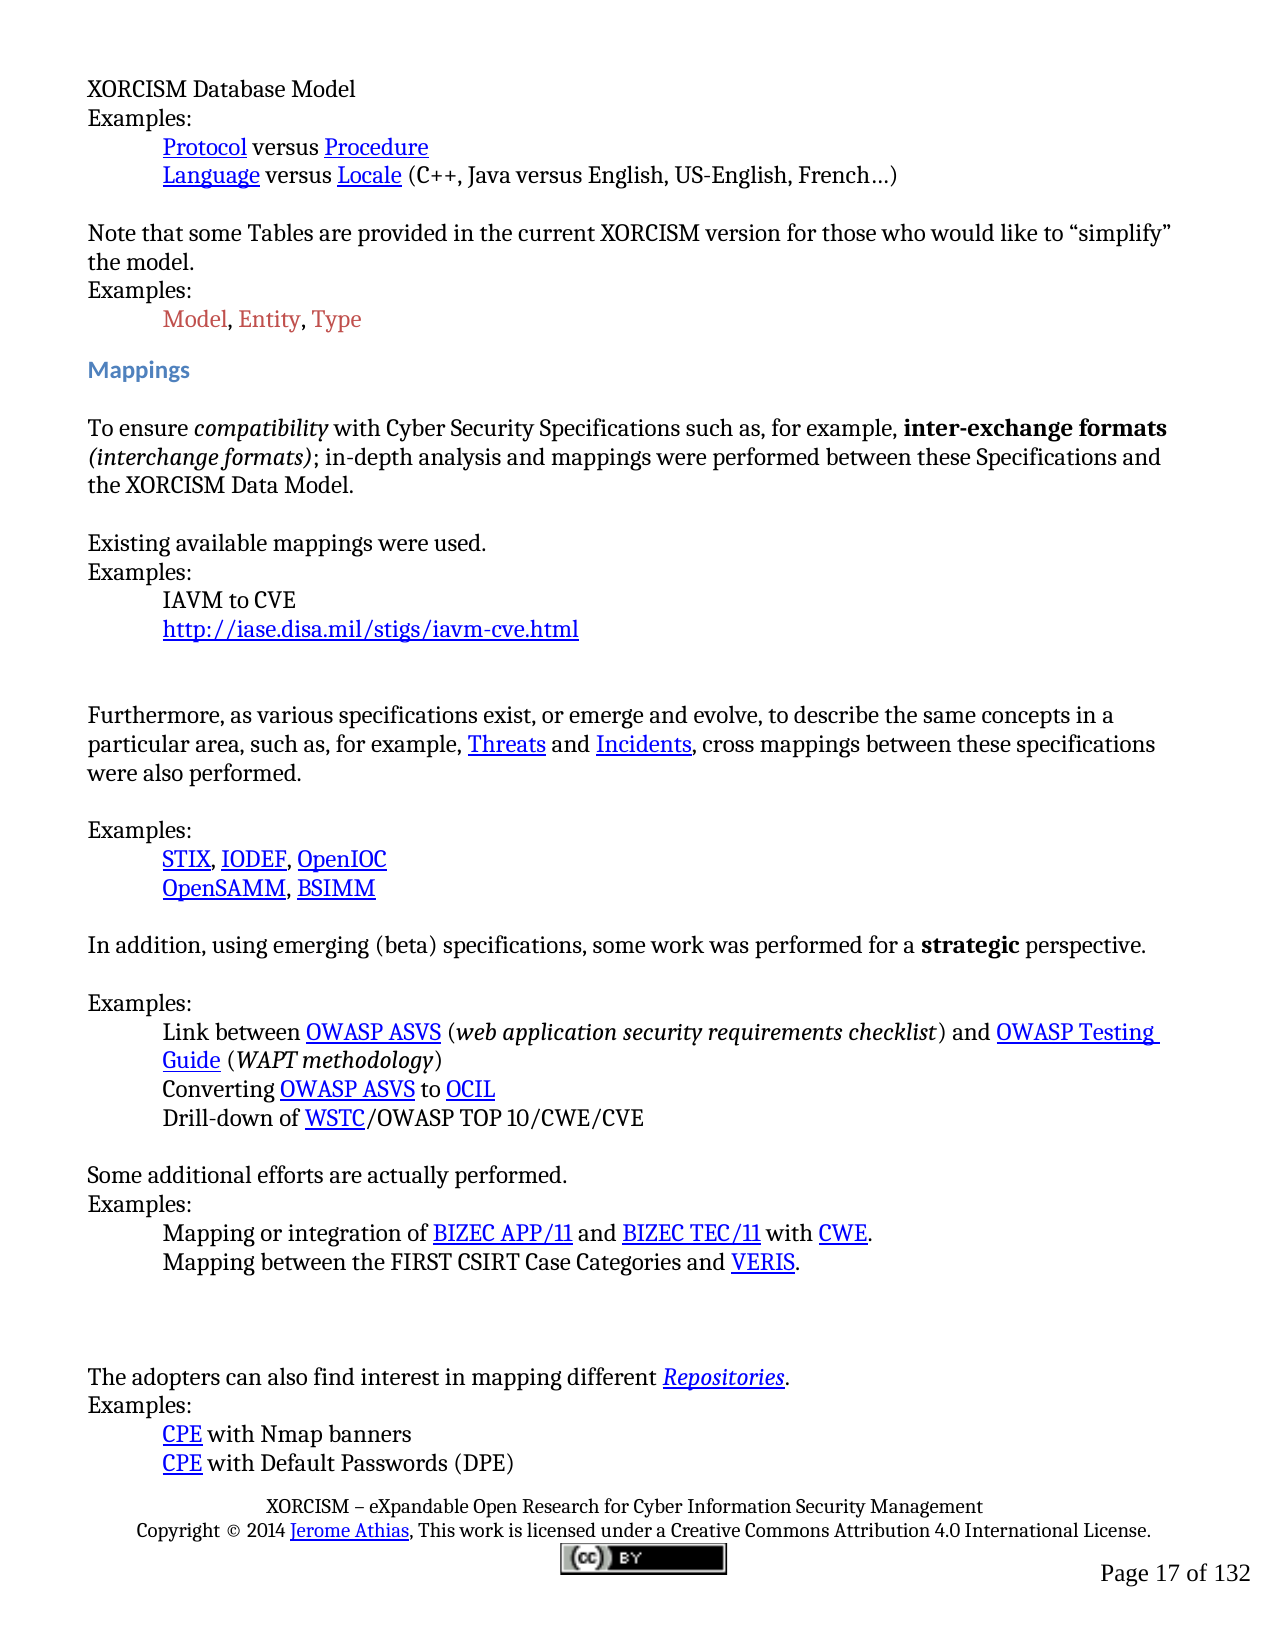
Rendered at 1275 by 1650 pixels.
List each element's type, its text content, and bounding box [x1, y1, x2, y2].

text http://iase.disa.mil/stigs/iavm-cve.html [87, 615, 1200, 644]
text OpenSAMM, BSIMM [162, 874, 1200, 903]
text Protocol versus Procedure [87, 132, 1200, 161]
text Model, Entity, Type [87, 305, 1200, 334]
text In addition, using emerging (beta) specifications, some work was performed for a strategic perspective. [87, 931, 1200, 960]
text Examples: [87, 558, 1200, 586]
text CPE with Default Passwords (DPE) [87, 1449, 1200, 1478]
text Examples: [87, 276, 1200, 305]
picture [560, 1543, 728, 1575]
text STIX, IODEF, OpenIOC [162, 845, 1200, 874]
text The adopters can also find interest in mapping different Repositories. [87, 1363, 1200, 1391]
text Mapping or integration of BIZEC APP/11 and BIZEC TEC/11 with CWE. [87, 1219, 1200, 1248]
text Furthermore, as various specifications exist, or emerge and evolve, to describe the same concepts in a particular area, such as, for example, Threats and Incidents, cross mappings between these specifications were also performed. [87, 701, 1200, 788]
text Language versus Locale (C++, Java versus English, US-English, French…) [87, 161, 1200, 190]
text Link between OWASP ASVS (web application security requirements checklist) and OWASP Testing Guide (WAPT methodology) [162, 1018, 1200, 1075]
text Converting OWASP ASVS to OCIL [162, 1075, 1200, 1104]
text Examples: [87, 989, 1200, 1018]
text Examples: [87, 816, 1200, 845]
subtitle Mappings [87, 354, 1200, 385]
text IAVM to CVE [87, 586, 1200, 615]
text To ensure compatibility with Cyber Security Specifications such as, for example, inter-exchange formats (interchange formats); in-depth analysis and mappings were performed between these Specifications and the XORCISM Data Model. [87, 414, 1200, 500]
text Existing available mappings were used. [87, 529, 1200, 558]
text Mapping between the FIRST CSIRT Case Categories and VERIS. [162, 1248, 1200, 1276]
text Note that some Tables are provided in the current XORCISM version for those who would like to “simplify” the model. [87, 219, 1200, 276]
text Some additional efforts are actually performed. [87, 1161, 1200, 1190]
text Examples: [87, 104, 1200, 132]
text Drill-down of WSTC/OWASP TOP 10/CWE/CVE [162, 1104, 1200, 1133]
text Examples: [87, 1190, 1200, 1219]
text CPE with Nmap banners [87, 1420, 1200, 1449]
text Examples: [87, 1391, 1200, 1420]
